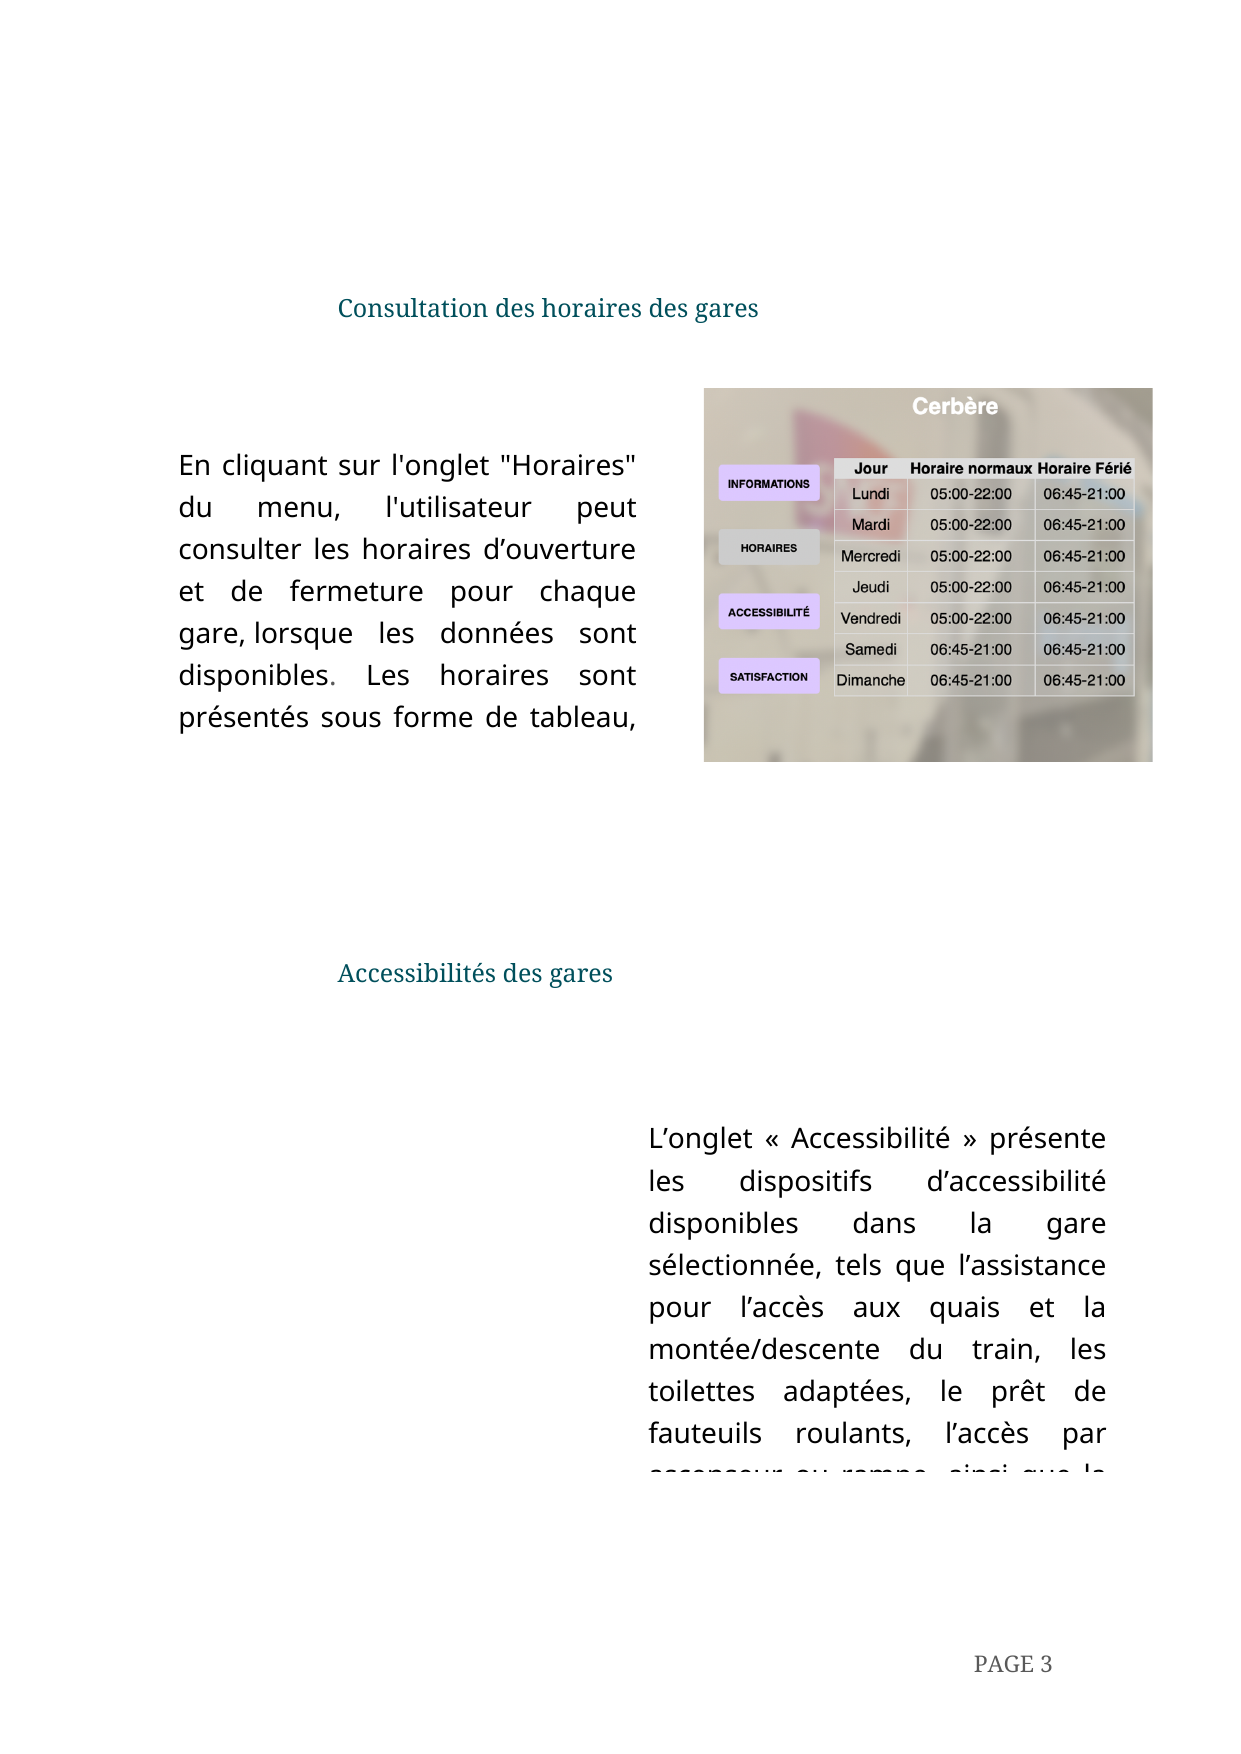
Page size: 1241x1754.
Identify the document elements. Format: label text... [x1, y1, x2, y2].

subtitle Consultation des horaires des gares [187, 290, 1053, 324]
picture [703, 388, 1153, 762]
subtitle Accessibilités des gares [187, 955, 1053, 989]
